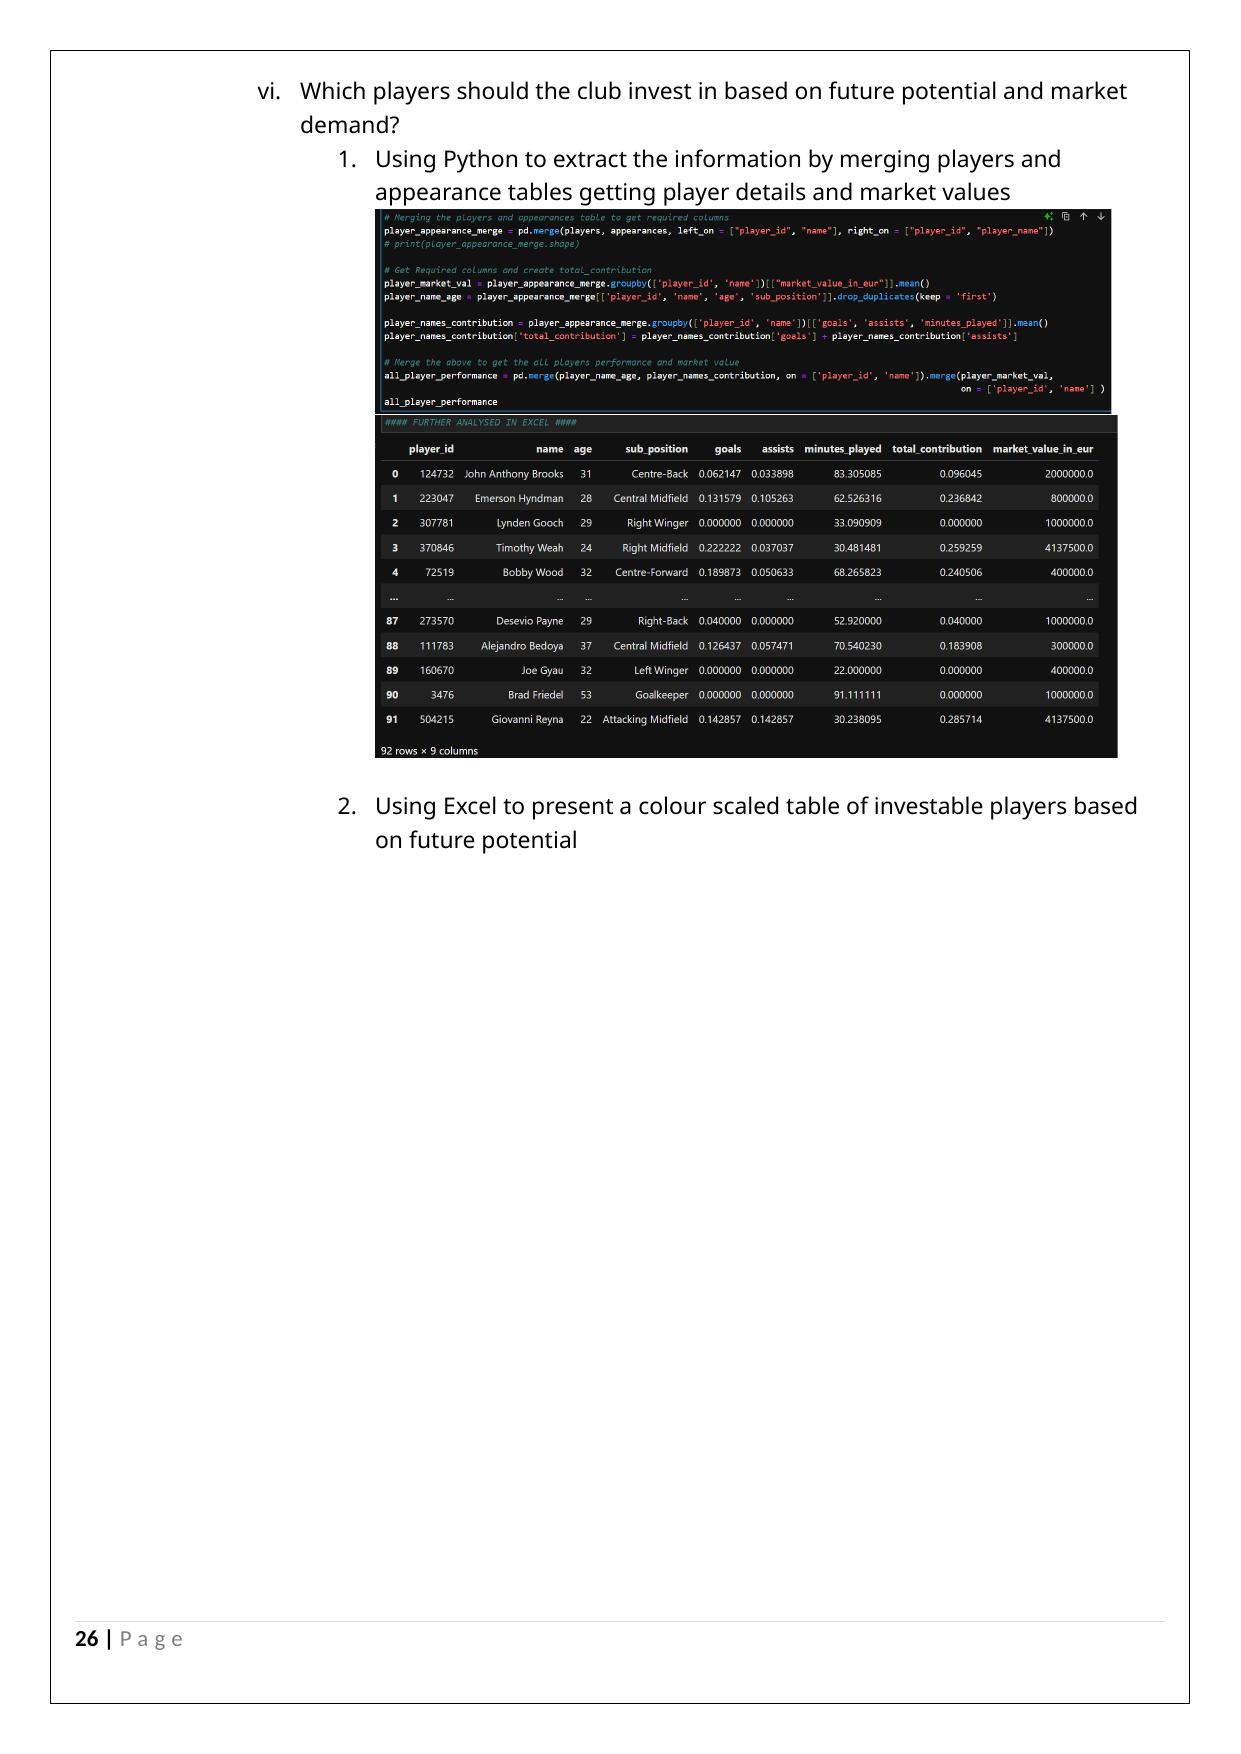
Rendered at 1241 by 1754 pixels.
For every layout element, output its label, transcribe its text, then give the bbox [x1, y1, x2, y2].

picture [375, 415, 1118, 758]
list Which players should the club invest in based on future potential and market demand? [281, 75, 1165, 140]
picture [375, 209, 1112, 414]
list Using Excel to present a colour scaled table of investable players based on future potential [337, 790, 1165, 855]
